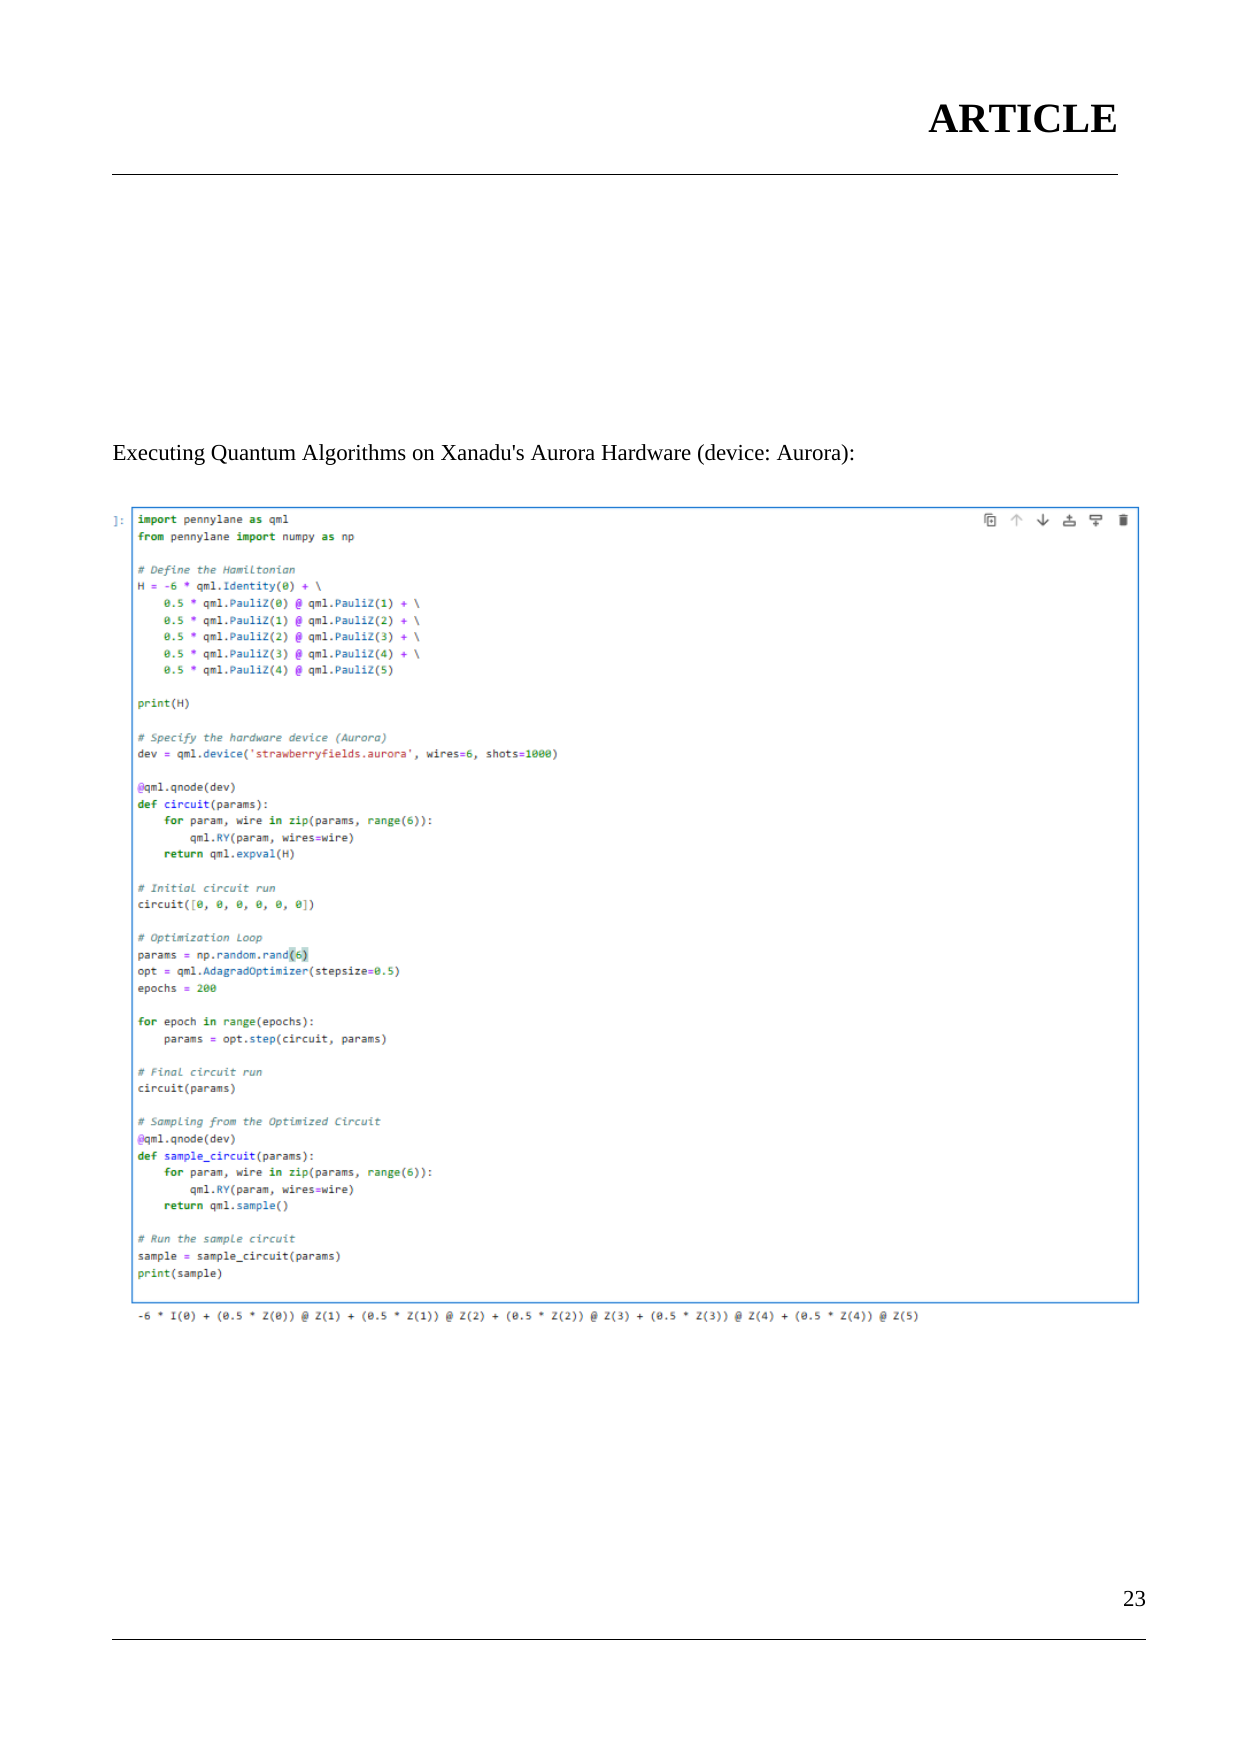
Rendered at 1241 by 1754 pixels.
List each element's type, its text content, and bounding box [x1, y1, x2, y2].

text Executing Quantum Algorithms on Xanadu's Aurora Hardware (device: Aurora): [112, 439, 1146, 465]
picture [112, 492, 1146, 1323]
